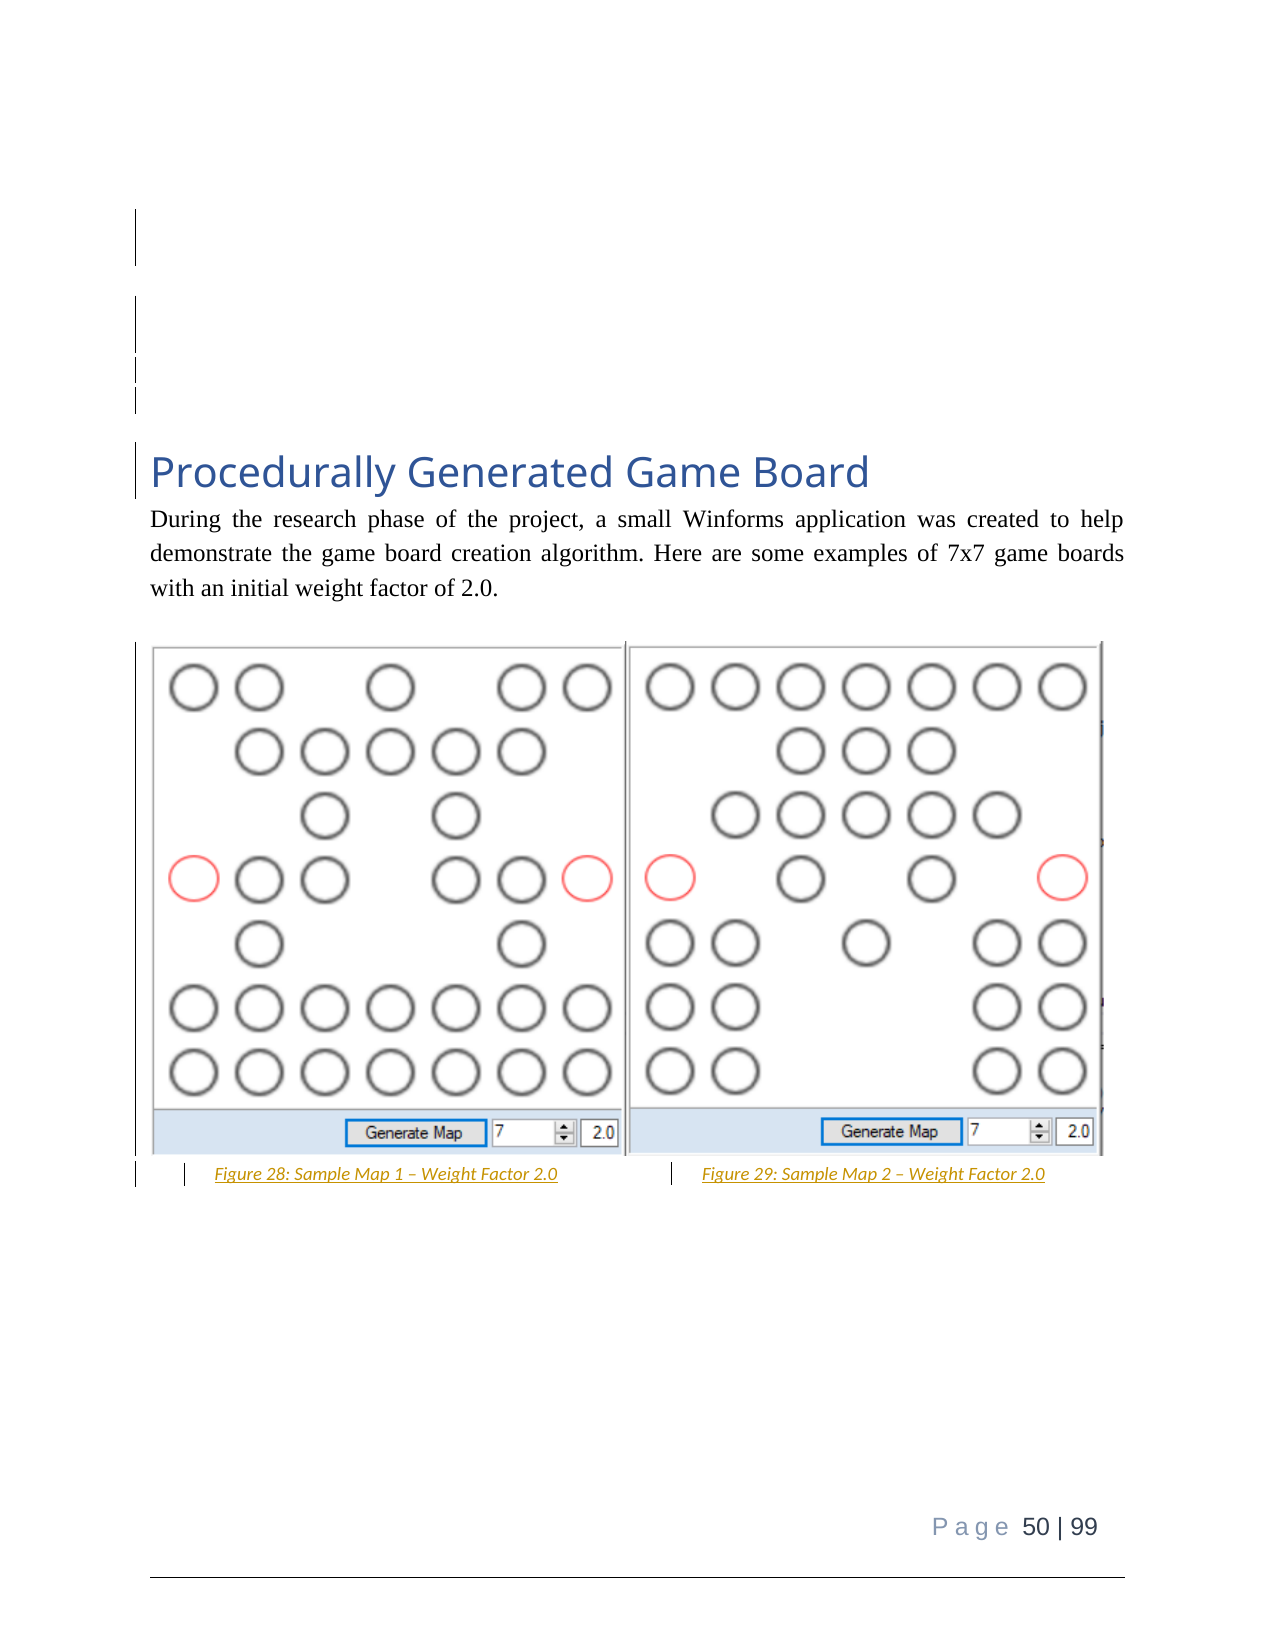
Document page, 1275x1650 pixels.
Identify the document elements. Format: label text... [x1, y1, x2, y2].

picture [150, 641, 1104, 1156]
subtitle Procedurally Generated Game Board [150, 442, 1125, 499]
text During the research phase of the project, a small Winforms application was created to help demonstrate the game board creation algorithm. Here are some examples of 7x7 game boards with an initial weight factor of 2.0. [150, 504, 1125, 601]
